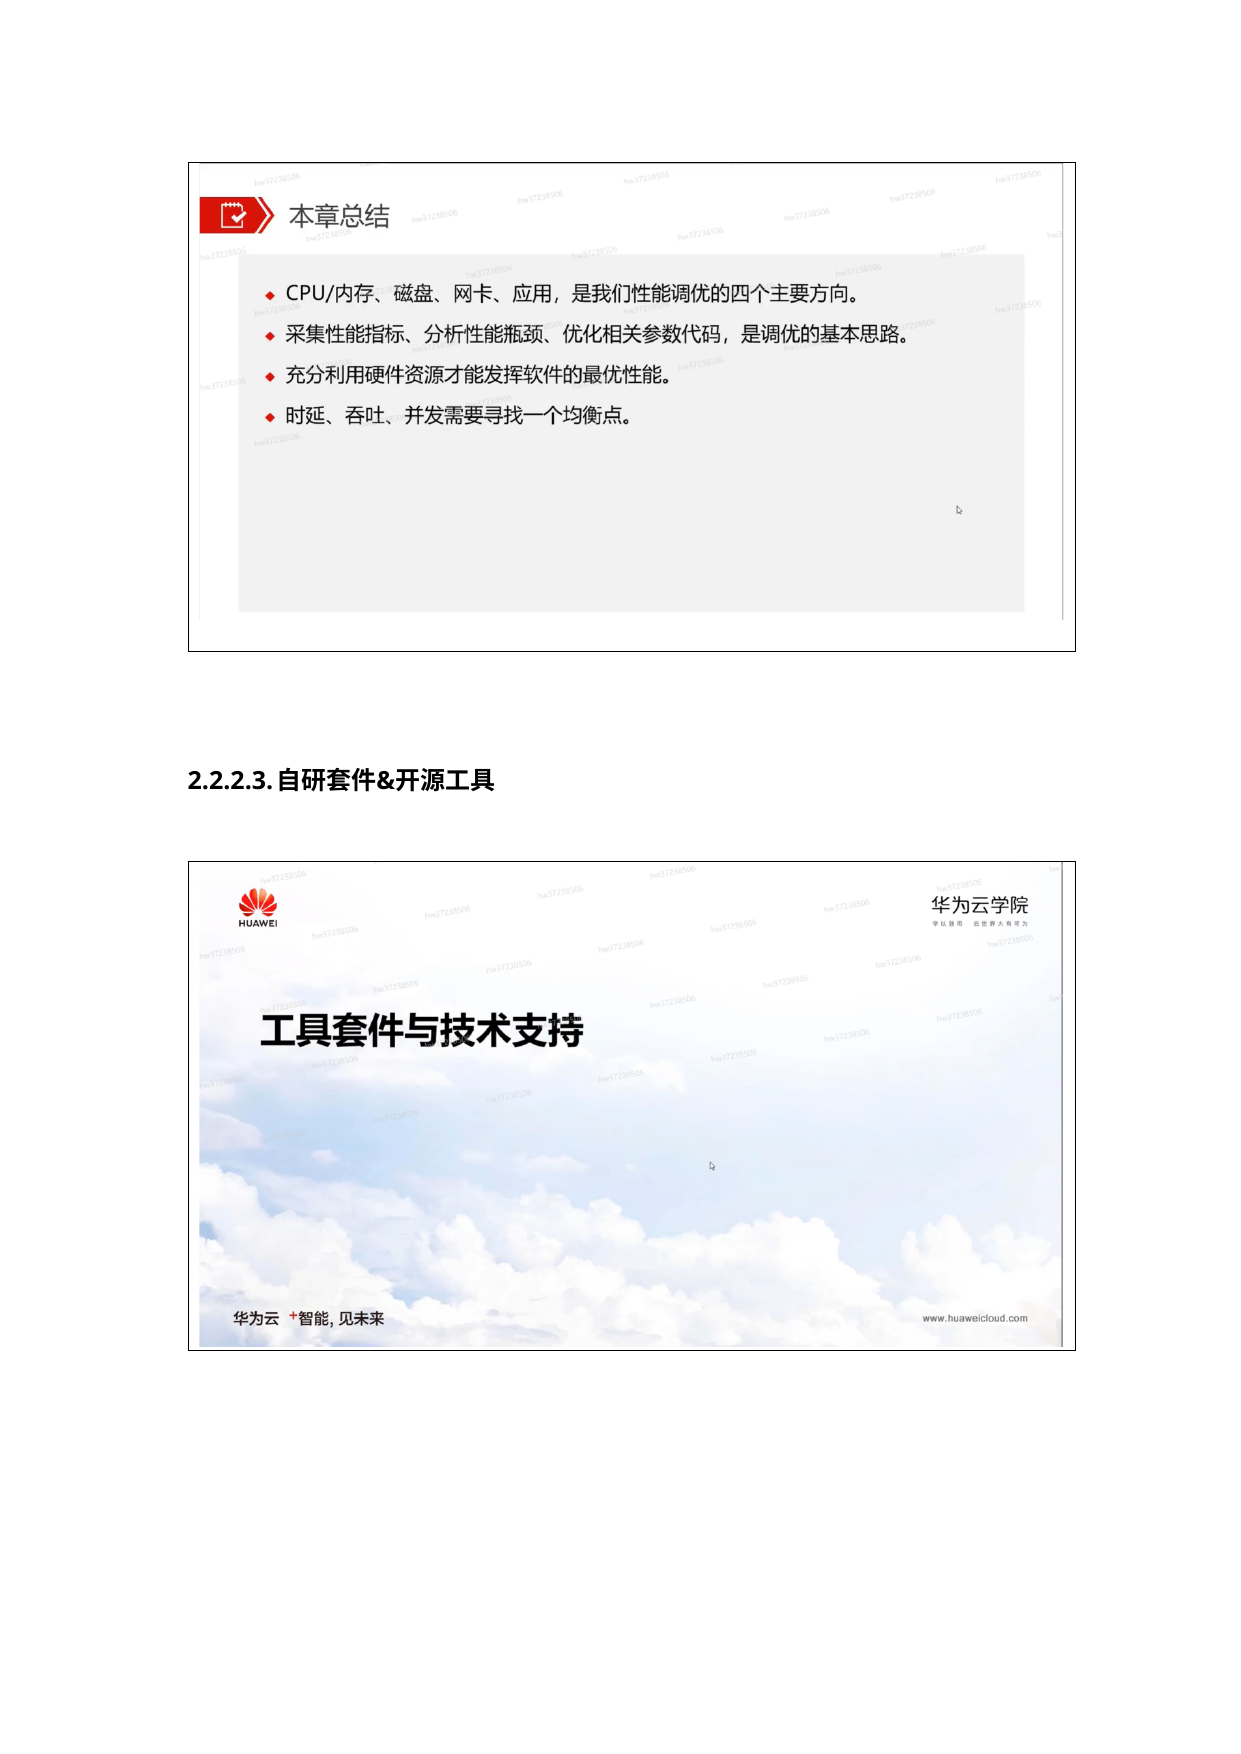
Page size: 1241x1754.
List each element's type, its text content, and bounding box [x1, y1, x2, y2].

subtitle 自研套件&开源工具 [187, 746, 1053, 811]
picture [199, 163, 1064, 620]
picture [199, 862, 1063, 1347]
table_header [189, 862, 1075, 1350]
table_cell [189, 163, 1075, 651]
